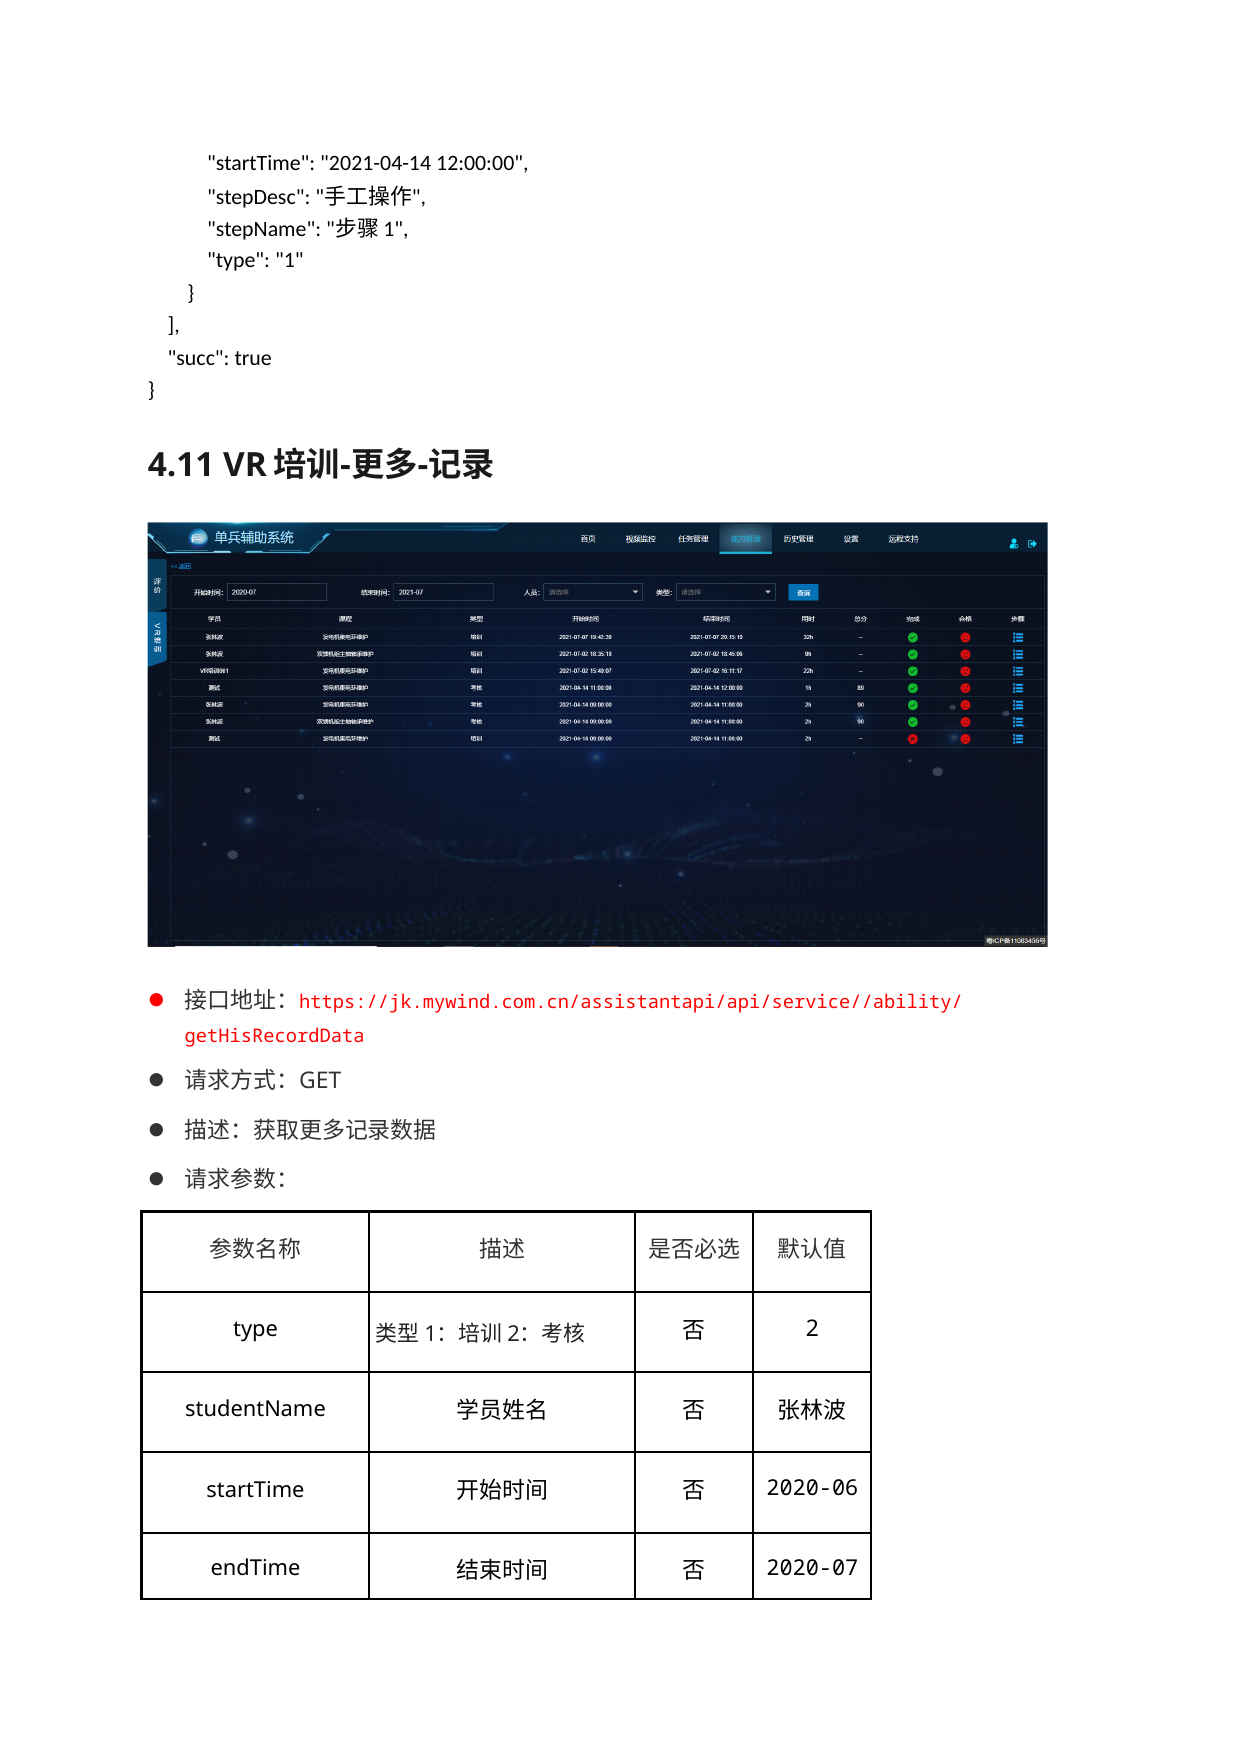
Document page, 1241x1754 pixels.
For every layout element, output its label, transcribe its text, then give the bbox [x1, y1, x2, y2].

table_cell endTime [143, 1534, 368, 1598]
table_cell 开始时间 [370, 1453, 634, 1532]
table_cell startTime [143, 1453, 368, 1532]
list 请求方式：GET [148, 1062, 1093, 1095]
table_header 描述 [370, 1213, 634, 1291]
table_cell 结束时间 [370, 1534, 634, 1598]
table_cell 否 [636, 1534, 752, 1598]
table_cell studentName [143, 1373, 368, 1451]
text } [148, 276, 1093, 308]
table_cell 否 [636, 1293, 752, 1371]
text "type": "1" [148, 243, 1093, 276]
table_cell 2020-06 [754, 1453, 870, 1532]
table_cell 类型 1：培训 2：考核 [370, 1293, 634, 1371]
list 接口地址：https://jk.mywind.com.cn/assistantapi/api/service//ability/getHisRecordData [148, 982, 1093, 1048]
list 描述：获取更多记录数据 [148, 1112, 1093, 1145]
list 请求参数： [148, 1161, 1093, 1194]
text } [148, 373, 1093, 406]
picture [147, 520, 1048, 947]
text "stepName": "步骤1", [148, 211, 1093, 243]
table_cell 否 [636, 1453, 752, 1532]
text "stepDesc": "手工操作", [148, 178, 1093, 211]
text "startTime": "2021-04-14 12:00:00", [148, 146, 1093, 178]
table_header 参数名称 [143, 1213, 368, 1291]
text "succ": true [148, 341, 1093, 373]
table_cell 2020-07 [754, 1534, 870, 1598]
subtitle 4.11 VR培训-更多-记录 [148, 438, 1093, 487]
table_header 是否必选 [636, 1213, 752, 1291]
text ], [148, 308, 1093, 341]
table_cell 2 [754, 1293, 870, 1371]
table_header 默认值 [754, 1213, 870, 1291]
table_cell 学员姓名 [370, 1373, 634, 1451]
table_cell 张林波 [754, 1373, 870, 1451]
table_cell type [143, 1293, 368, 1371]
table_cell 否 [636, 1373, 752, 1451]
